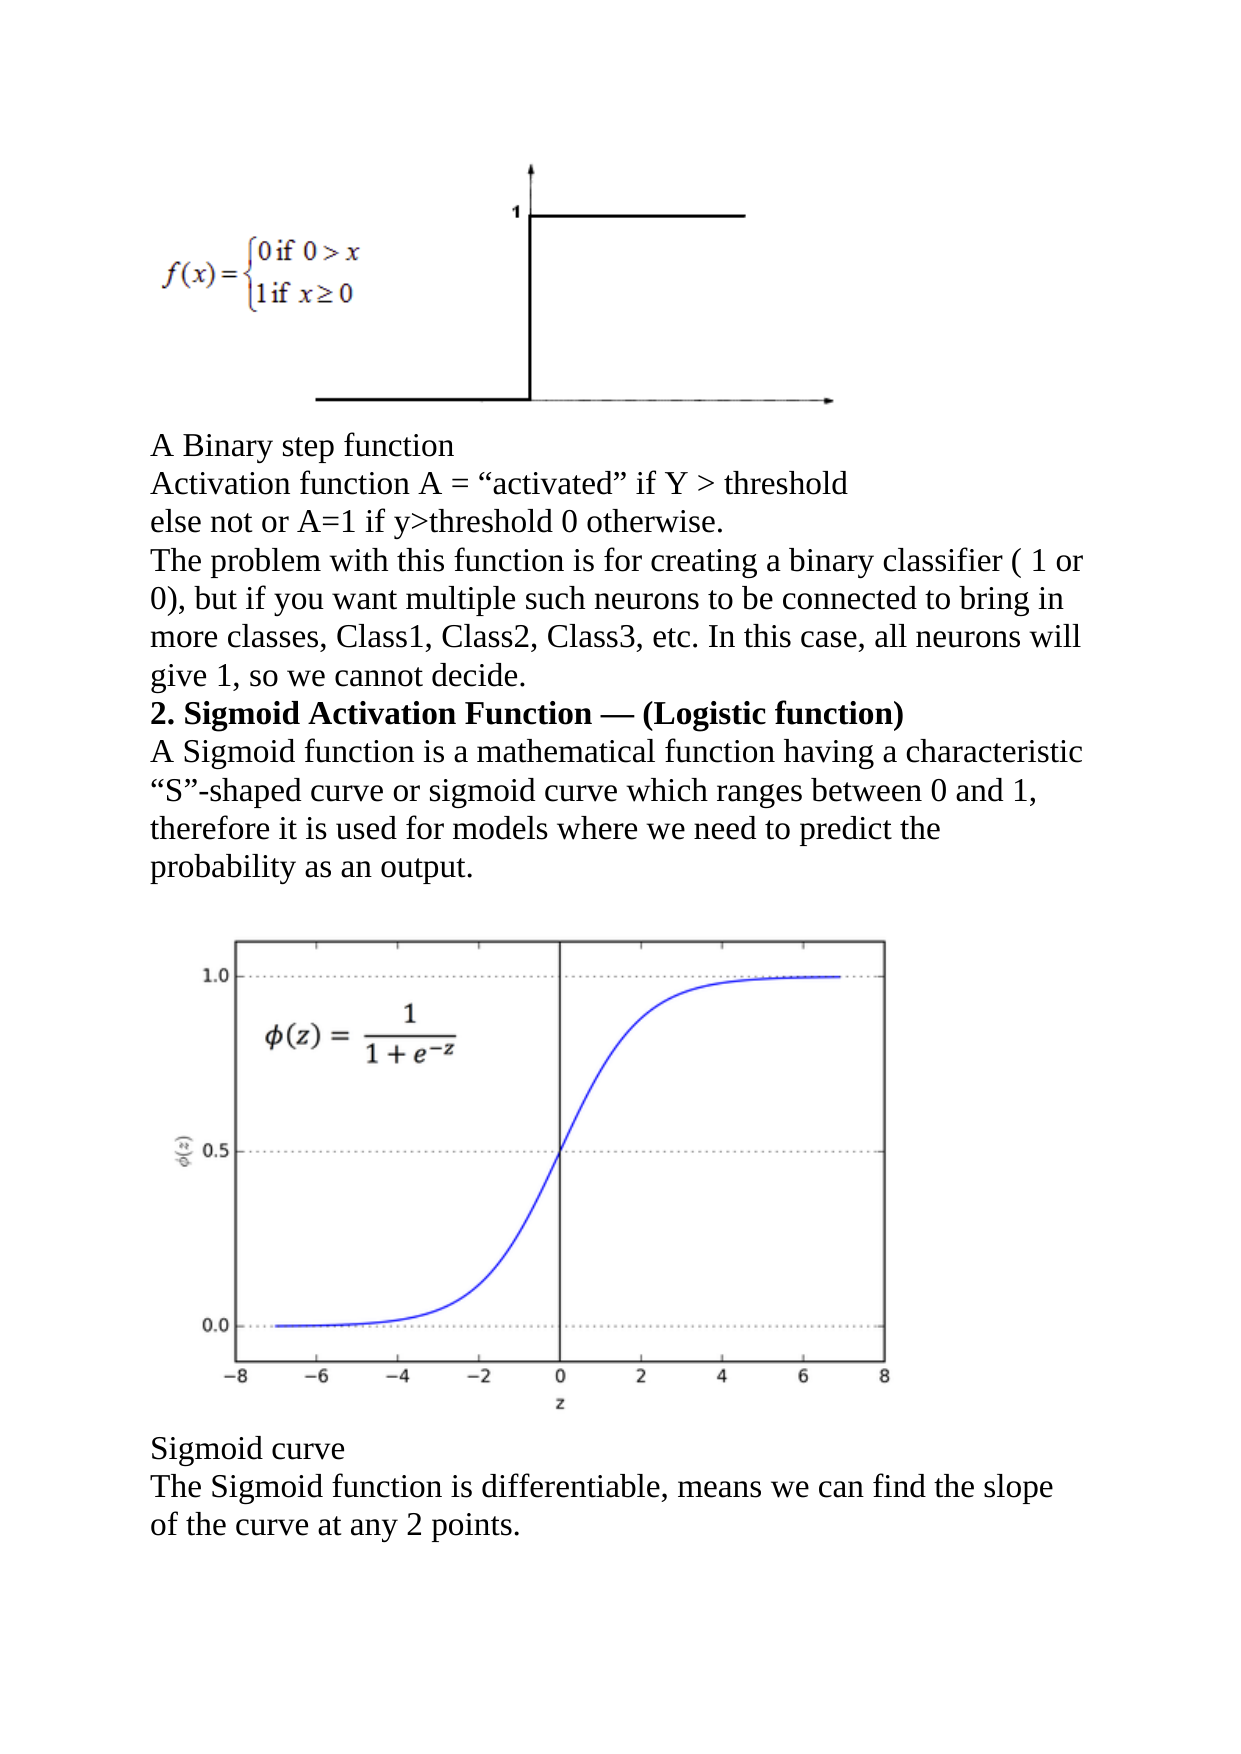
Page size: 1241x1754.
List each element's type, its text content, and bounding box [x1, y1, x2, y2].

text The problem with this function is for creating a binary classifier ( 1 or 0), but if you want multiple such neurons to be connected to bring in more classes, Class1, Class2, Class3, etc. In this case, all neurons will give 1, so we cannot decide. [150, 540, 1090, 693]
picture [150, 923, 908, 1428]
text 2. Sigmoid Activation Function — (Logistic function) A Sigmoid function is a mathematical function having a characteristic “S”-shaped curve or sigmoid curve which ranges between 0 and 1, therefore it is used for models where we need to predict the probability as an output. [150, 693, 1090, 885]
text else not or A=1 if y>threshold 0 otherwise. [150, 502, 1090, 540]
picture [150, 150, 868, 425]
text Sigmoid curve [150, 1428, 1090, 1466]
text Activation function A = “activated” if Y > threshold [150, 463, 1090, 502]
text The Sigmoid function is differentiable, means we can find the slope of the curve at any 2 points. [150, 1466, 1090, 1543]
text A Binary step function [150, 425, 1090, 463]
